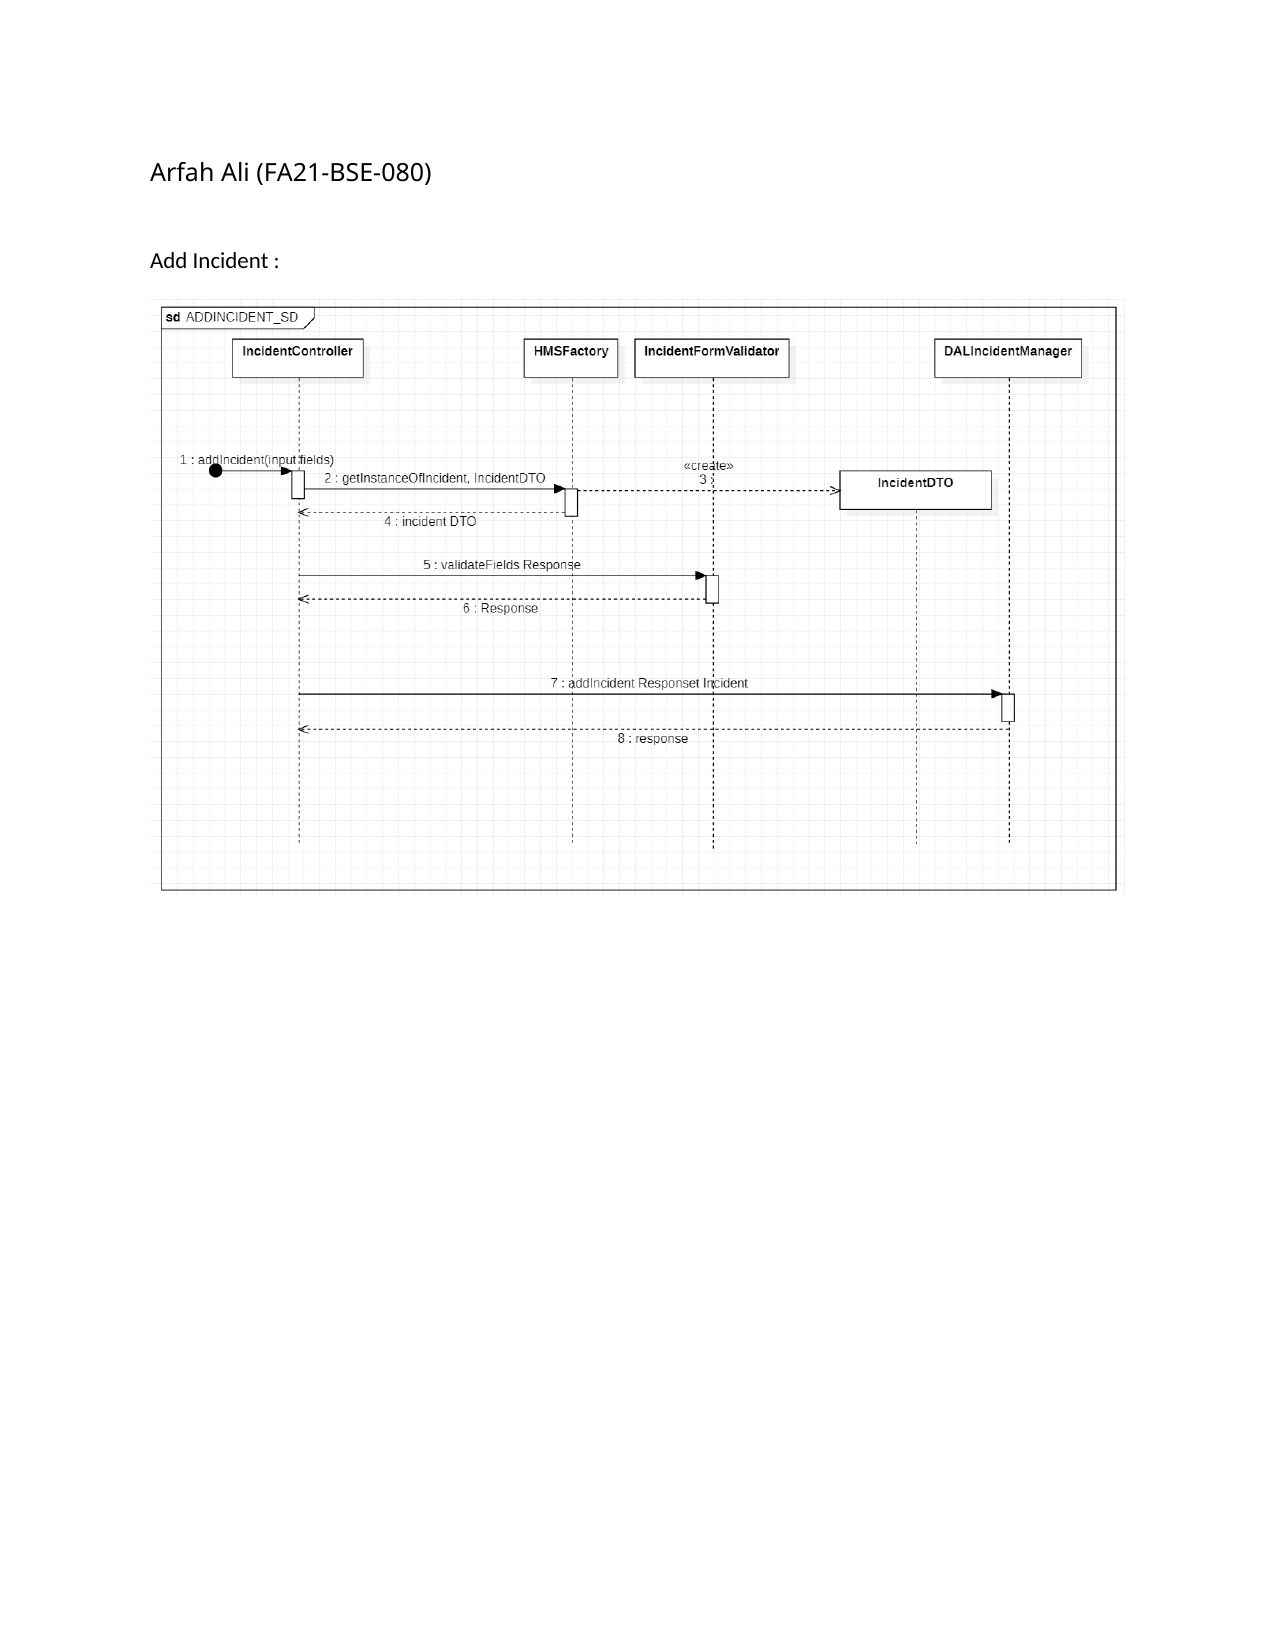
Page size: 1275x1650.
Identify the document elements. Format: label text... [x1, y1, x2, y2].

picture [150, 299, 1125, 897]
text Add Incident : [150, 246, 1125, 274]
subtitle Arfah Ali (FA21-BSE-080) [150, 154, 1125, 188]
